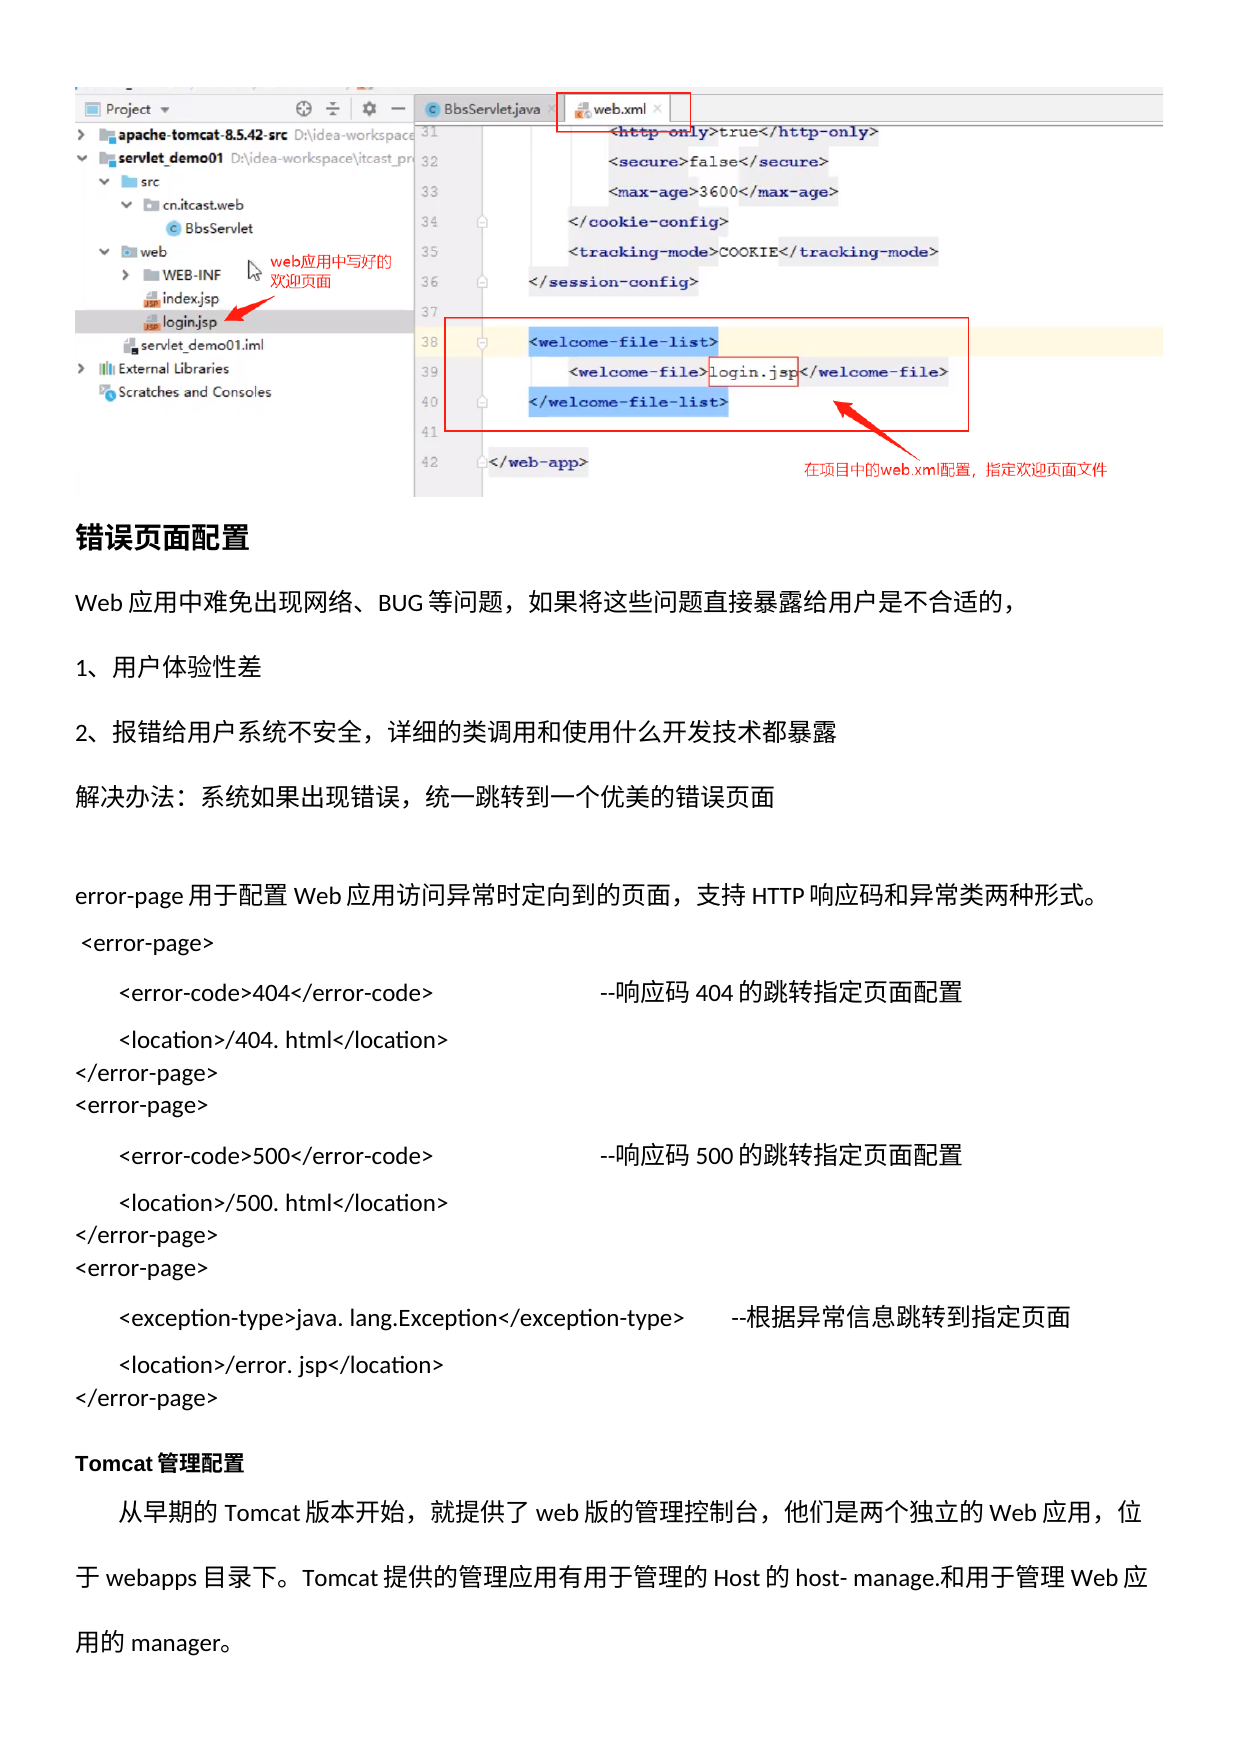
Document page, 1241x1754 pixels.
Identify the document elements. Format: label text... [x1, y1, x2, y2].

list 报错给用户系统不安全，详细的类调用和使用什么开发技术都暴露 [75, 698, 1165, 763]
list 用户体验性差 [75, 633, 1165, 698]
list <error-page> [75, 1088, 1165, 1121]
picture [75, 87, 1164, 497]
list </error-page> [75, 1381, 1165, 1413]
list <location>/404. html</location> [75, 1023, 1165, 1056]
list <location>/500. html</location> [75, 1186, 1165, 1218]
subtitle Tomcat管理配置 [75, 1446, 1165, 1478]
list 从早期的 Tomcat版本开始，就提供了web版的管理控制台，他们是两个独立的Web应用，位于 webapps目录下。Tomcat提供的管理应用有用于管理的Host的host- manage.和用于管理Web应用的 manager。 [75, 1478, 1165, 1673]
list <error-page> [75, 926, 1165, 958]
subtitle 错误页面配置 [75, 503, 1165, 568]
list <error-code>404</error-code> --响应码404的跳转指定页面配置 [75, 958, 1165, 1023]
list <exception-type>java. lang.Exception</exception-type> --根据异常信息跳转到指定页面 [75, 1283, 1165, 1348]
list 解决办法：系统如果出现错误，统一跳转到一个优美的错误页面 [75, 763, 1165, 828]
text Web应用中难免出现网络、BUG等问题，如果将这些问题直接暴露给用户是不合适的， [75, 568, 1165, 633]
list error-page用于配置Web应用访问异常时定向到的页面，支持HTTP响应码和异常类两种形式。 [75, 861, 1165, 926]
list <error-code>500</error-code> --响应码500的跳转指定页面配置 [75, 1121, 1165, 1186]
list <error-page> [75, 1251, 1165, 1283]
list </error-page> [75, 1056, 1165, 1088]
list <location>/error. jsp</location> [75, 1348, 1165, 1381]
list </error-page> [75, 1218, 1165, 1251]
